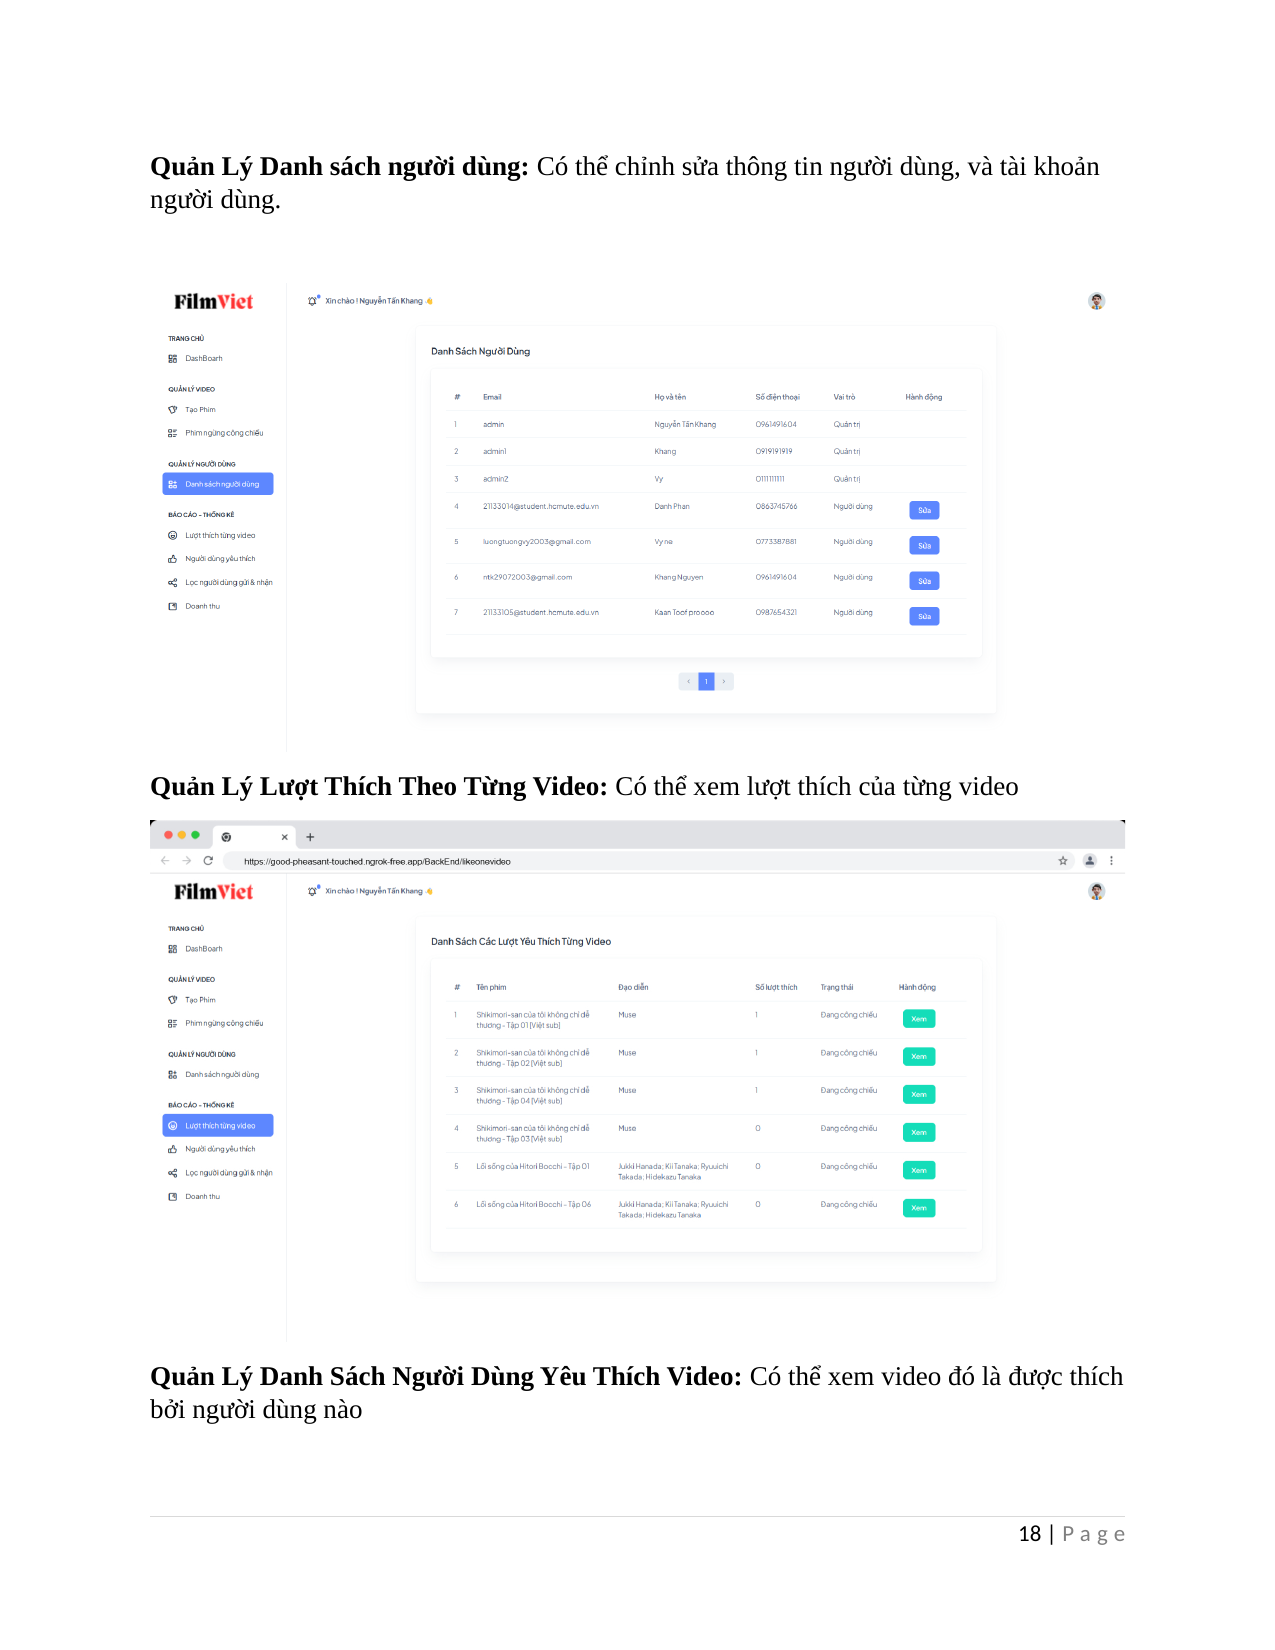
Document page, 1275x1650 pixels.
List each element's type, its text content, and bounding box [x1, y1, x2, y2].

text Quản Lý Danh Sách Người Dùng Yêu Thích Video: Có thể xem video đó là được thích bởi người dùng nào [150, 1360, 1125, 1425]
text Quản Lý Danh sách người dùng: Có thể chỉnh sửa thông tin người dùng, và tài khoản người dùng. [150, 150, 1125, 215]
picture [150, 820, 1125, 1342]
text Quản Lý Lượt Thích Theo Từng Video: Có thể xem lượt thích của từng video [150, 771, 1125, 802]
picture [150, 283, 1125, 752]
